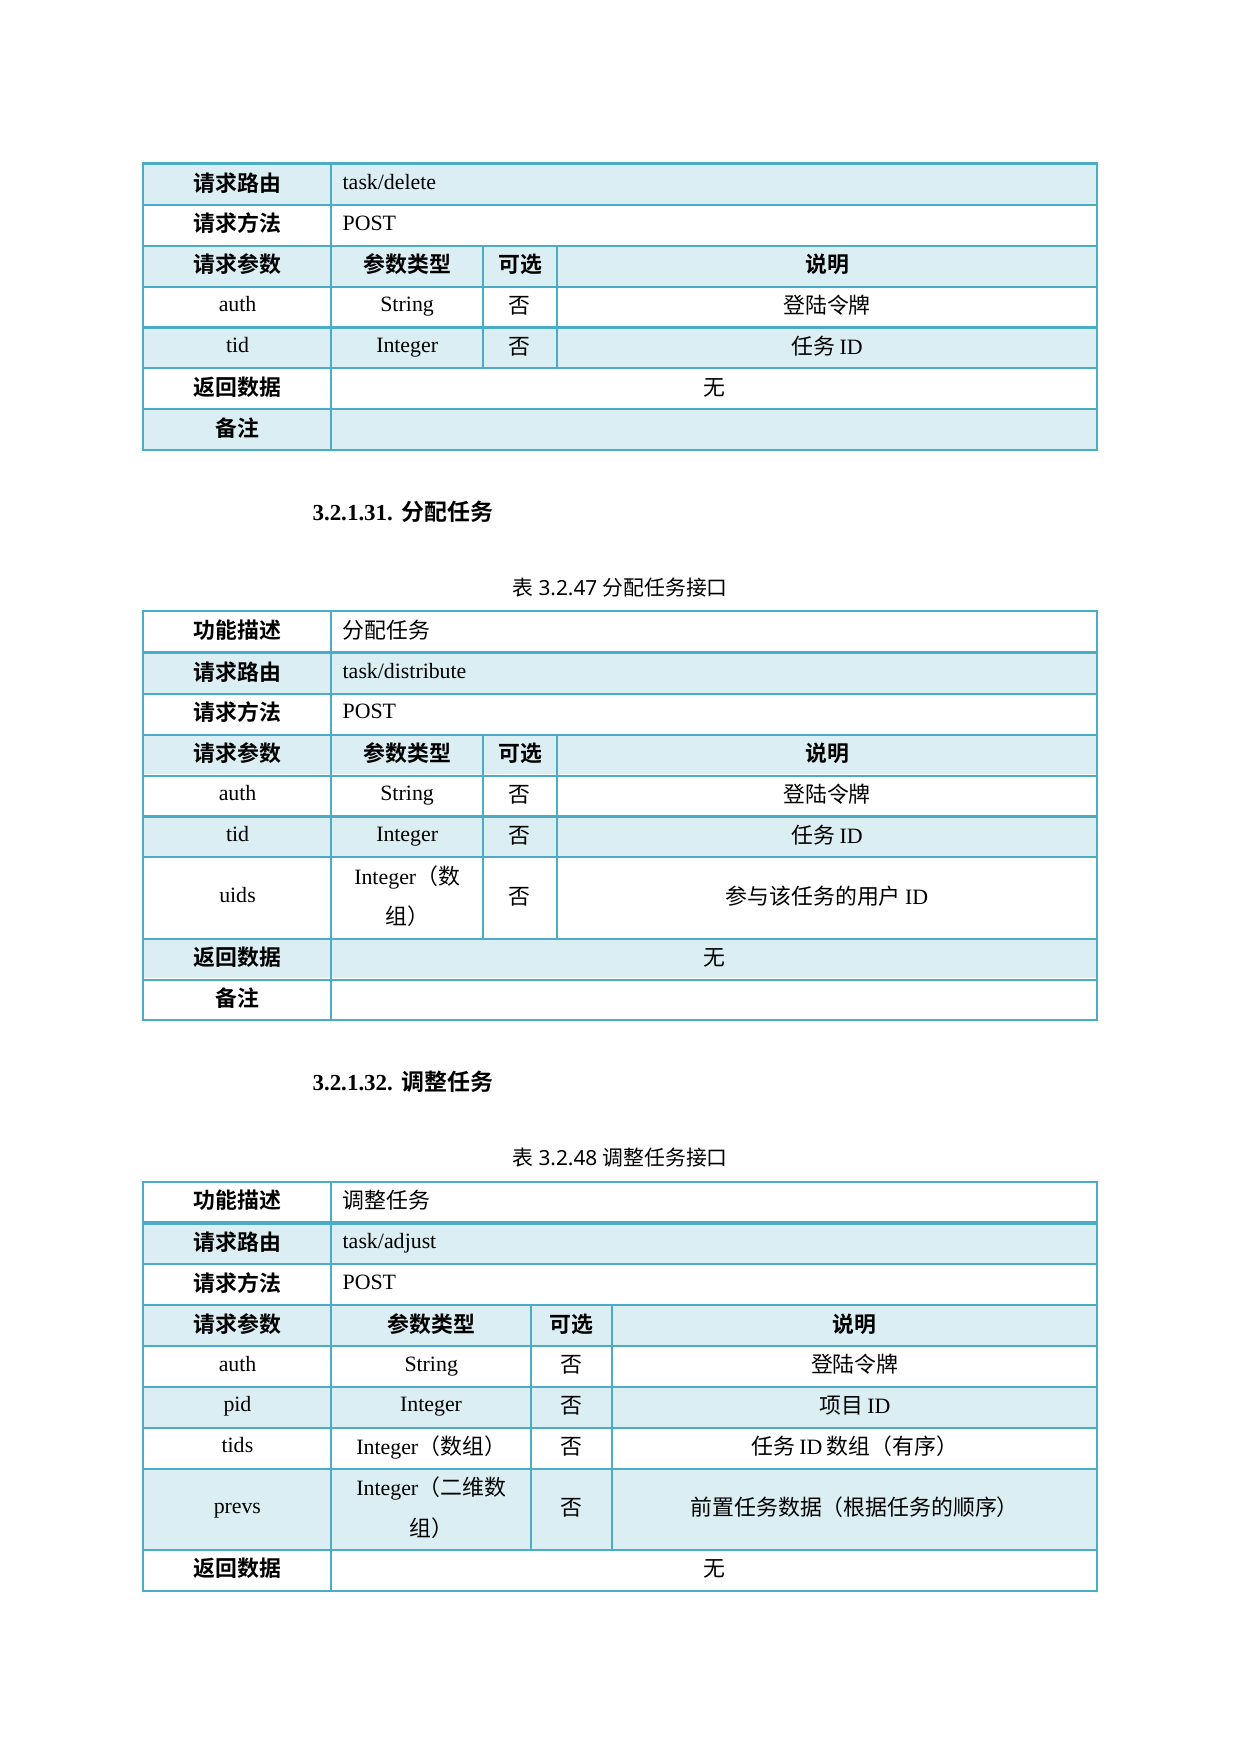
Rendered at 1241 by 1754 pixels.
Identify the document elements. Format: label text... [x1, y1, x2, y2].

list 调整任务接口 [187, 1141, 1053, 1173]
table_cell 请求路由 [144, 1225, 330, 1263]
table_cell 请求方法 [144, 1265, 330, 1304]
subtitle 分配任务 [312, 478, 1053, 543]
table_cell tid [144, 818, 330, 856]
table_cell 说明 [558, 736, 1096, 774]
table_cell 否 [484, 818, 556, 856]
table_cell 任务ID数组（有序） [613, 1429, 1096, 1467]
table_cell 请求路由 [144, 165, 330, 204]
table_cell 请求方法 [144, 695, 330, 734]
table_cell 登陆令牌 [558, 288, 1096, 326]
table_cell 请求方法 [144, 206, 330, 245]
table_cell 参数类型 [332, 736, 482, 774]
table_cell 可选 [484, 247, 556, 286]
table_cell 返回数据 [144, 940, 330, 978]
table_cell Integer（数组） [332, 1429, 530, 1467]
table_cell 否 [484, 858, 556, 938]
table_cell [332, 410, 1096, 449]
table_cell Integer [332, 1388, 530, 1427]
table_cell 否 [484, 329, 556, 367]
table_cell [332, 981, 1096, 1019]
table_cell task/adjust [332, 1225, 1096, 1263]
table_cell 请求路由 [144, 654, 330, 693]
table_cell task/delete [332, 165, 1096, 204]
table_cell uids [144, 858, 330, 938]
table_cell auth [144, 1347, 330, 1386]
table_cell 可选 [484, 736, 556, 774]
table_cell 可选 [532, 1306, 611, 1345]
table_cell 请求参数 [144, 247, 330, 286]
table_cell auth [144, 777, 330, 815]
table_cell 任务ID [558, 329, 1096, 367]
table_cell POST [332, 1265, 1096, 1304]
table_cell tids [144, 1429, 330, 1467]
table_cell 项目ID [613, 1388, 1096, 1427]
table_cell Integer（二维数组） [332, 1470, 530, 1549]
table_cell 备注 [144, 981, 330, 1019]
table_cell 登陆令牌 [558, 777, 1096, 815]
table_cell 说明 [558, 247, 1096, 286]
table_cell 否 [532, 1388, 611, 1427]
table_cell 参数类型 [332, 1306, 530, 1345]
table_cell 否 [532, 1470, 611, 1549]
table_cell 前置任务数据（根据任务的顺序） [613, 1470, 1096, 1549]
table_cell String [332, 777, 482, 815]
table_cell 参数类型 [332, 247, 482, 286]
table_cell prevs [144, 1470, 330, 1549]
table_cell 说明 [613, 1306, 1096, 1345]
table_cell Integer [332, 329, 482, 367]
table_cell 参与该任务的用户ID [558, 858, 1096, 938]
table_cell 无 [332, 940, 1096, 978]
table_cell 登陆令牌 [613, 1347, 1096, 1386]
table_header 分配任务 [332, 612, 1096, 651]
table_cell Integer [332, 818, 482, 856]
table_cell 否 [484, 777, 556, 815]
table_cell 备注 [144, 410, 330, 449]
table_header 功能描述 [144, 1183, 330, 1221]
subtitle 调整任务 [312, 1048, 1053, 1113]
table_cell 否 [484, 288, 556, 326]
table_cell task/distribute [332, 654, 1096, 693]
table_cell 无 [332, 369, 1096, 408]
table_cell auth [144, 288, 330, 326]
table_cell POST [332, 695, 1096, 734]
table_cell 任务ID [558, 818, 1096, 856]
table_cell POST [332, 206, 1096, 245]
table_cell Integer（数组） [332, 858, 482, 938]
table_cell tid [144, 329, 330, 367]
table_cell pid [144, 1388, 330, 1427]
table_cell String [332, 1347, 530, 1386]
table_cell 返回数据 [144, 369, 330, 408]
table_cell 无 [332, 1551, 1096, 1590]
table_cell 否 [532, 1347, 611, 1386]
table_cell 返回数据 [144, 1551, 330, 1590]
table_header 功能描述 [144, 612, 330, 651]
table_cell 否 [532, 1429, 611, 1467]
table_header 调整任务 [332, 1183, 1096, 1221]
list 分配任务接口 [187, 570, 1053, 603]
table_cell 请求参数 [144, 1306, 330, 1345]
table_cell 请求参数 [144, 736, 330, 774]
table_cell String [332, 288, 482, 326]
